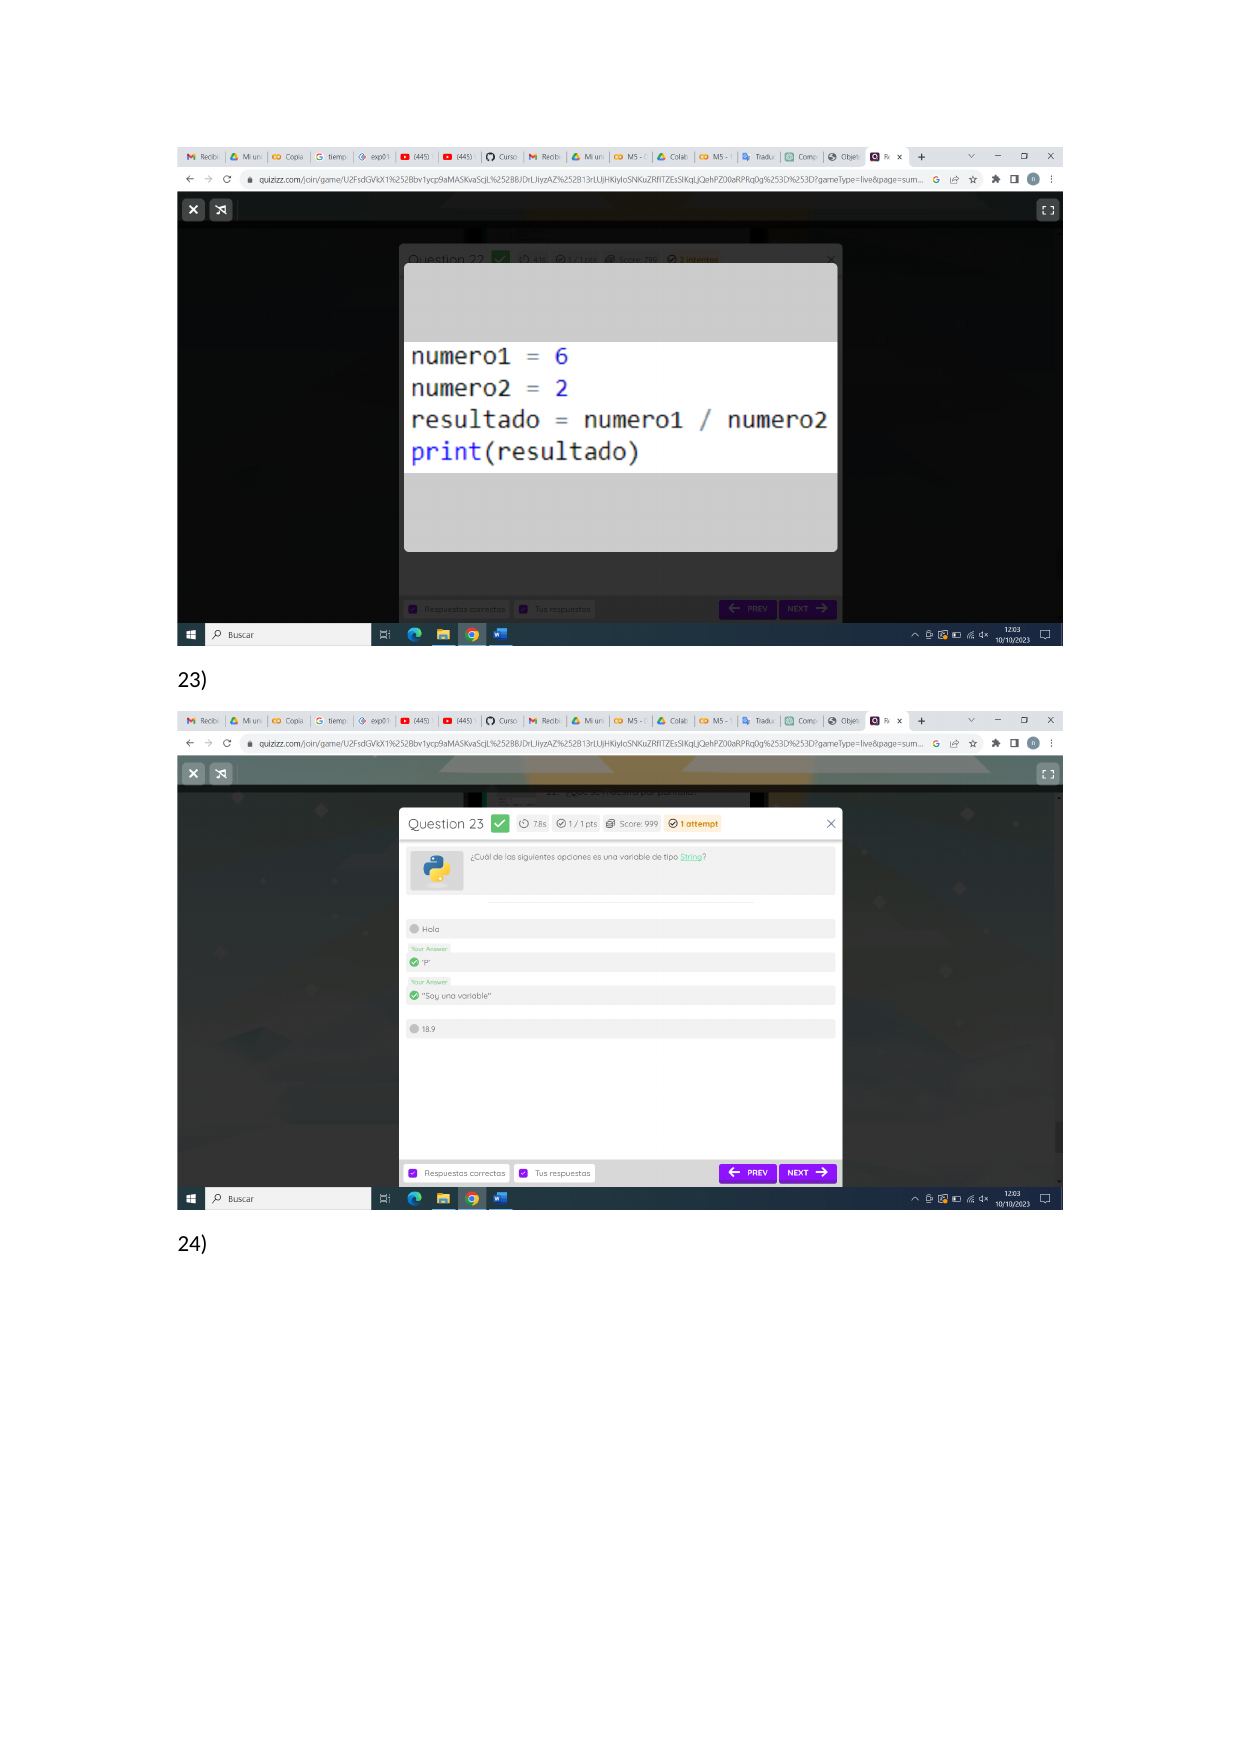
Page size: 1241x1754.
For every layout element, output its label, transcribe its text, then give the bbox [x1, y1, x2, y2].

text 24) [177, 1229, 1063, 1257]
picture [177, 711, 1063, 1210]
text 23) [177, 665, 1063, 693]
picture [177, 147, 1063, 646]
